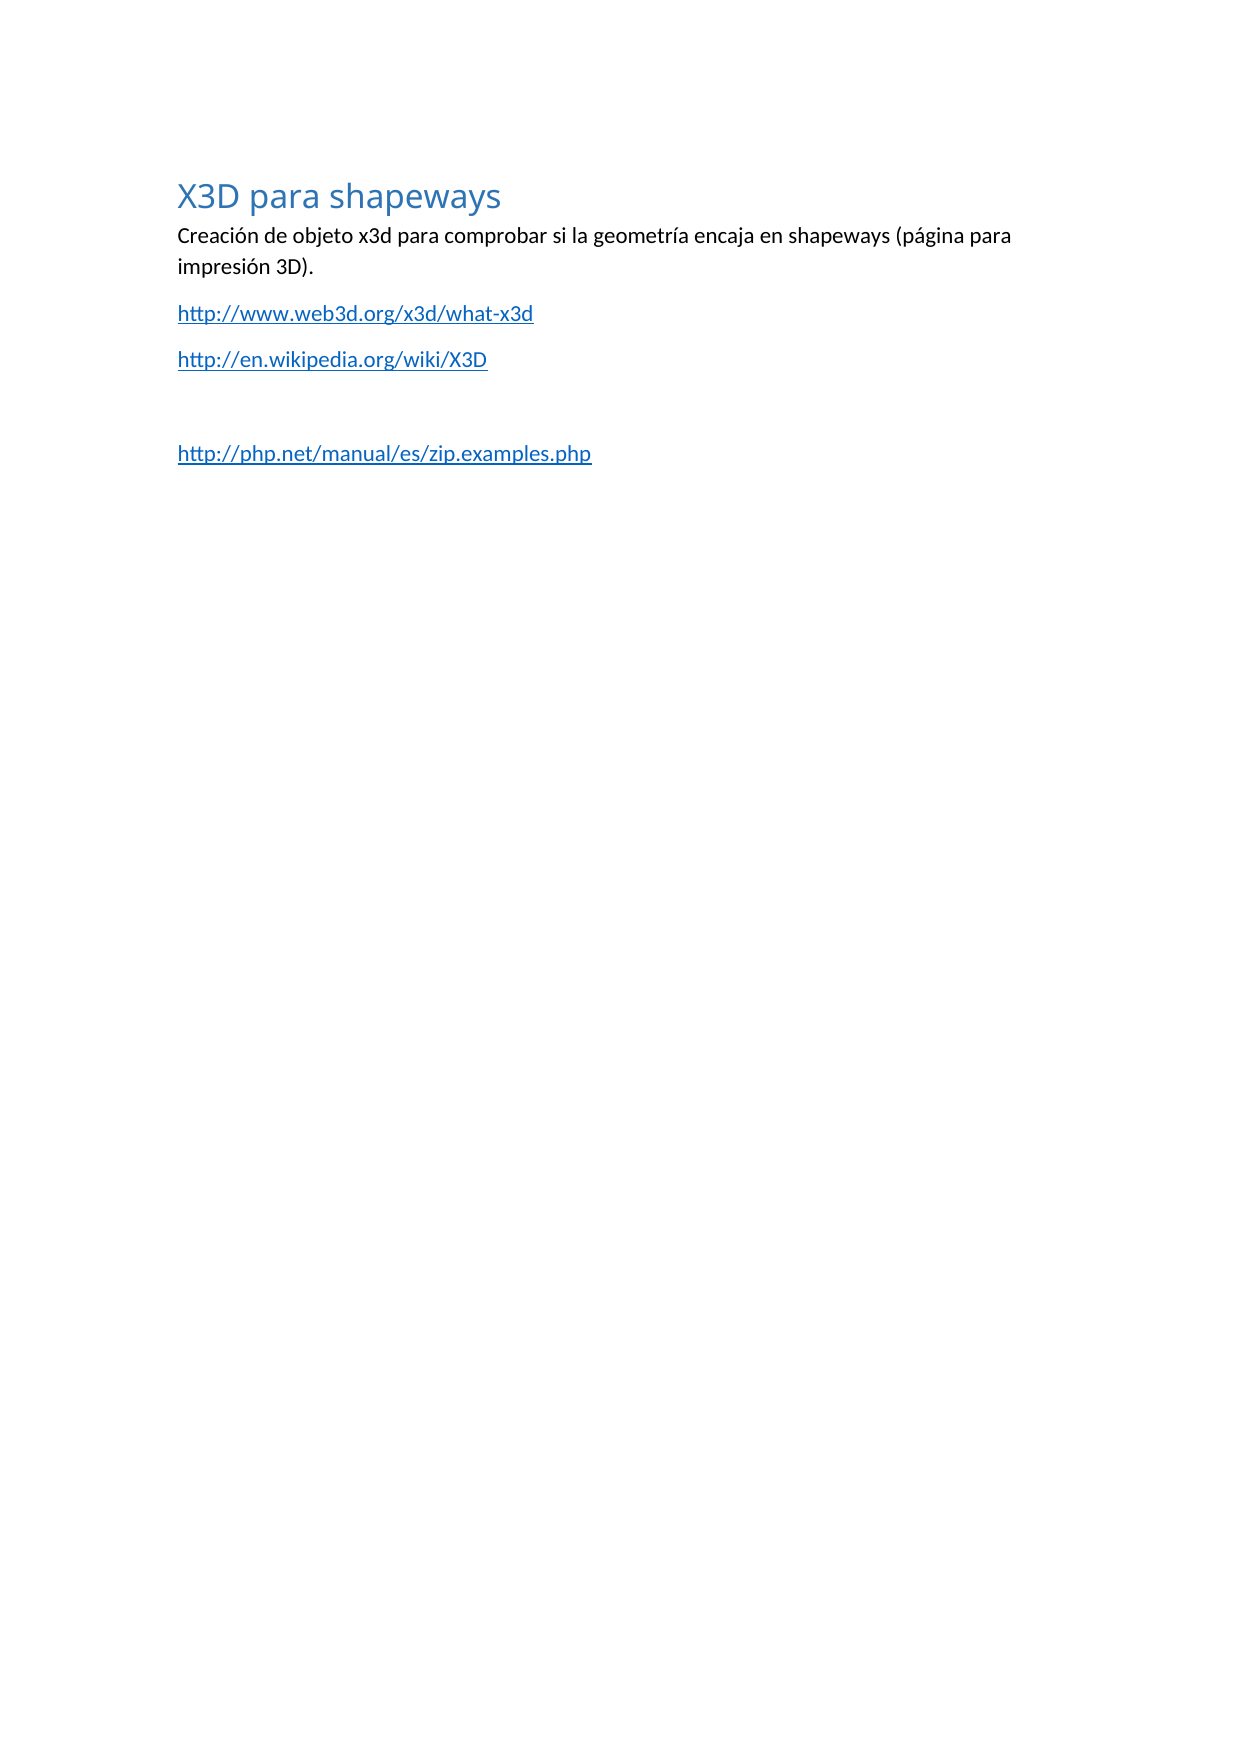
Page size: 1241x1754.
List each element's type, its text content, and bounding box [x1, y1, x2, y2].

text http://www.web3d.org/x3d/what-x3d [177, 299, 1063, 327]
text Creación de objeto x3d para comprobar si la geometría encaja en shapeways (página para impresión 3D). [177, 222, 1063, 280]
text http://php.net/manual/es/zip.examples.php [177, 439, 1063, 467]
text http://en.wikipedia.org/wiki/X3D [177, 346, 1063, 373]
subtitle X3D para shapeways [177, 173, 1063, 218]
